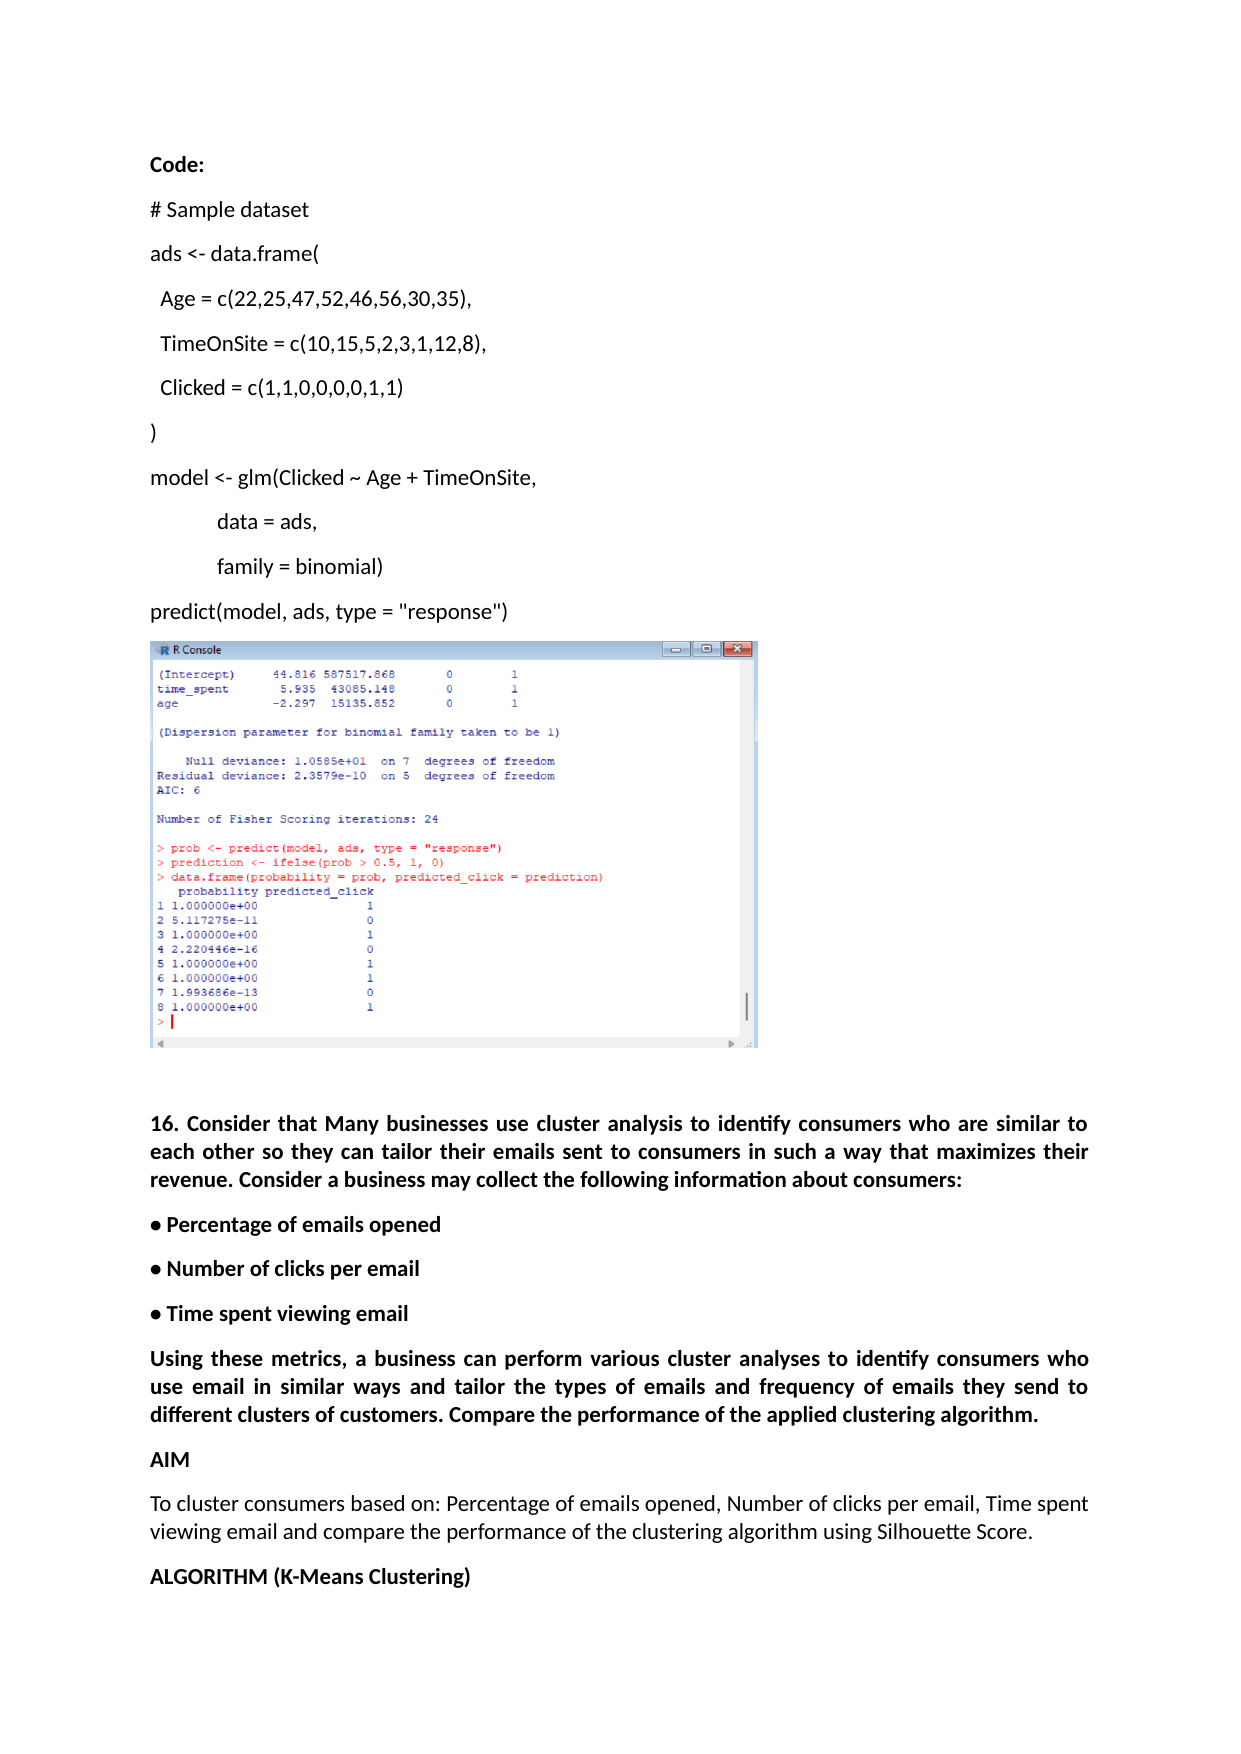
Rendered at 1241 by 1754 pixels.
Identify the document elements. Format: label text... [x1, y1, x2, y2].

text ads <- data.frame( [150, 239, 1090, 267]
text ALGORITHM (K-Means Clustering) [150, 1562, 1090, 1590]
text predict(model, ads, type = "response") [150, 597, 1090, 625]
text AIM [150, 1445, 1090, 1473]
text Age = c(22,25,47,52,46,56,30,35), [150, 284, 1090, 312]
picture [150, 641, 759, 1048]
text • Percentage of emails opened [150, 1210, 1090, 1238]
text • Number of clicks per email [150, 1254, 1090, 1283]
text Using these metrics, a business can perform various cluster analyses to identify consumers who use email in similar ways and tailor the types of emails and frequency of emails they send to different clusters of customers. Compare the performance of the applied clustering algorithm. [150, 1344, 1090, 1428]
text ) [150, 418, 1090, 446]
text 16. Consider that Many businesses use cluster analysis to identify consumers who are similar to each other so they can tailor their emails sent to consumers in such a way that maximizes their revenue. Consider a business may collect the following information about consumers: [150, 1109, 1090, 1193]
text # Sample dataset [150, 195, 1090, 223]
text • Time spent viewing email [150, 1299, 1090, 1327]
text family = binomial) [150, 552, 1090, 580]
text TimeOnSite = c(10,15,5,2,3,1,12,8), [150, 329, 1090, 357]
text Clicked = c(1,1,0,0,0,0,1,1) [150, 373, 1090, 401]
text model <- glm(Clicked ~ Age + TimeOnSite, [150, 463, 1090, 491]
text Code: [150, 150, 1090, 178]
text To cluster consumers based on: Percentage of emails opened, Number of clicks per email, Time spent viewing email and compare the performance of the clustering algorithm using Silhouette Score. [150, 1489, 1090, 1545]
text data = ads, [150, 507, 1090, 536]
